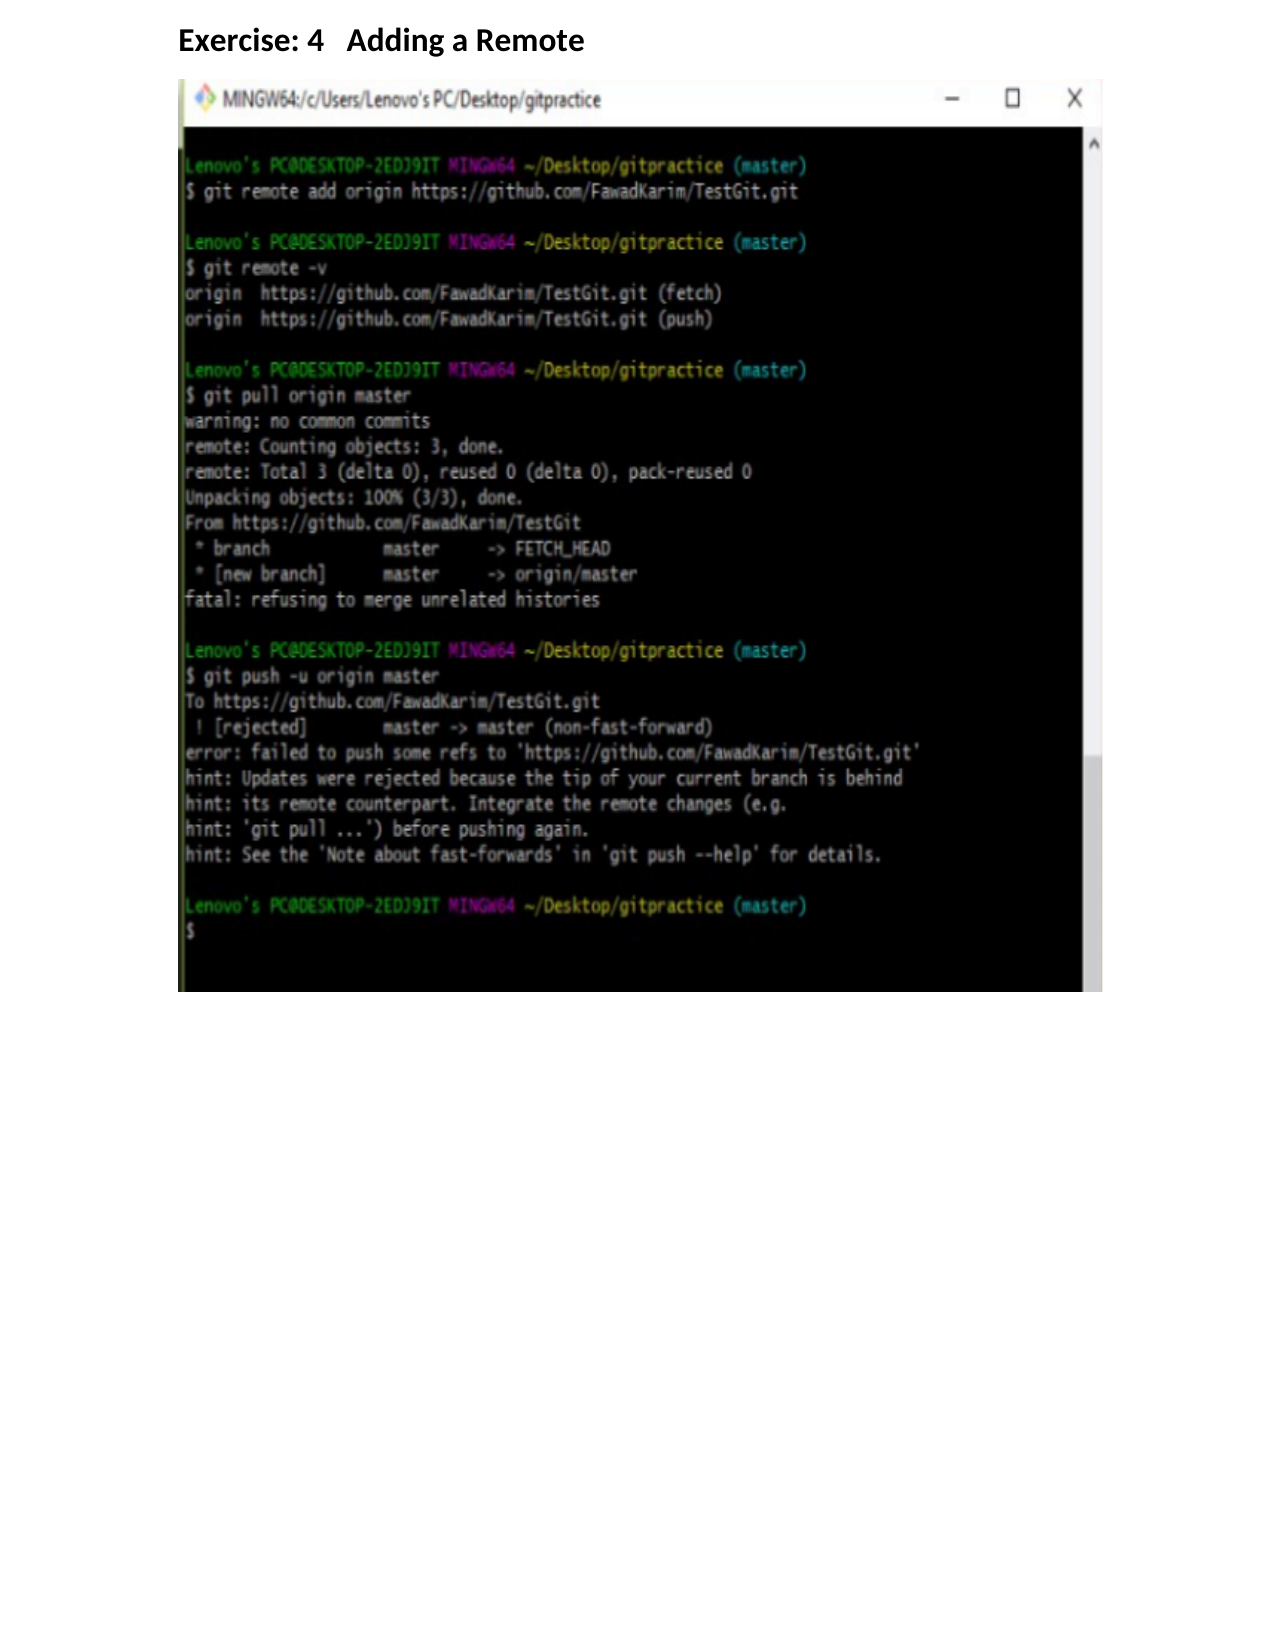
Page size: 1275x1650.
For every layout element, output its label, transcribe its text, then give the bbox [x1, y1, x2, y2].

text Exercise: 4 Adding a Remote [178, 19, 1125, 59]
picture [178, 79, 1103, 992]
